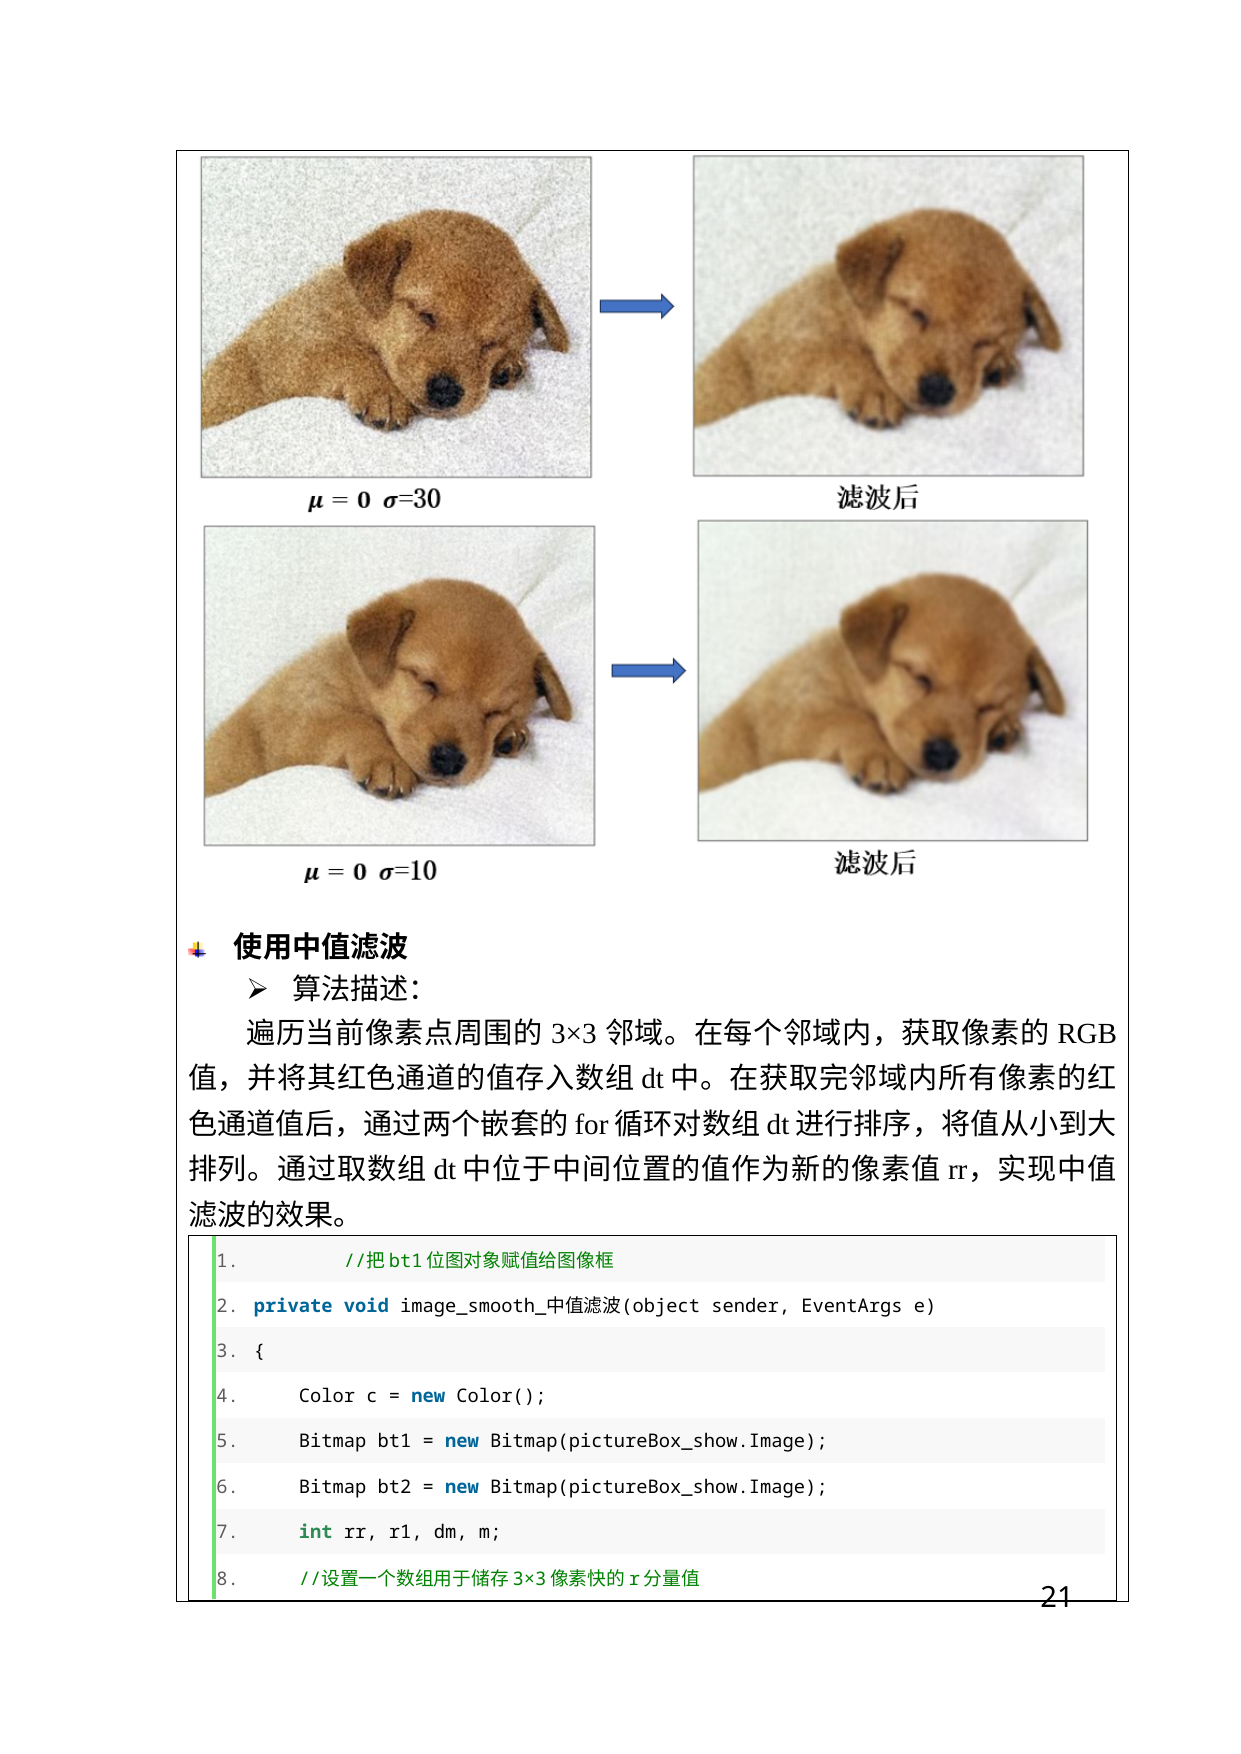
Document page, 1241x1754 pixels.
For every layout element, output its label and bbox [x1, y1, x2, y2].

table_cell [177, 151, 1128, 1601]
picture [187, 151, 1117, 883]
picture [188, 940, 206, 958]
